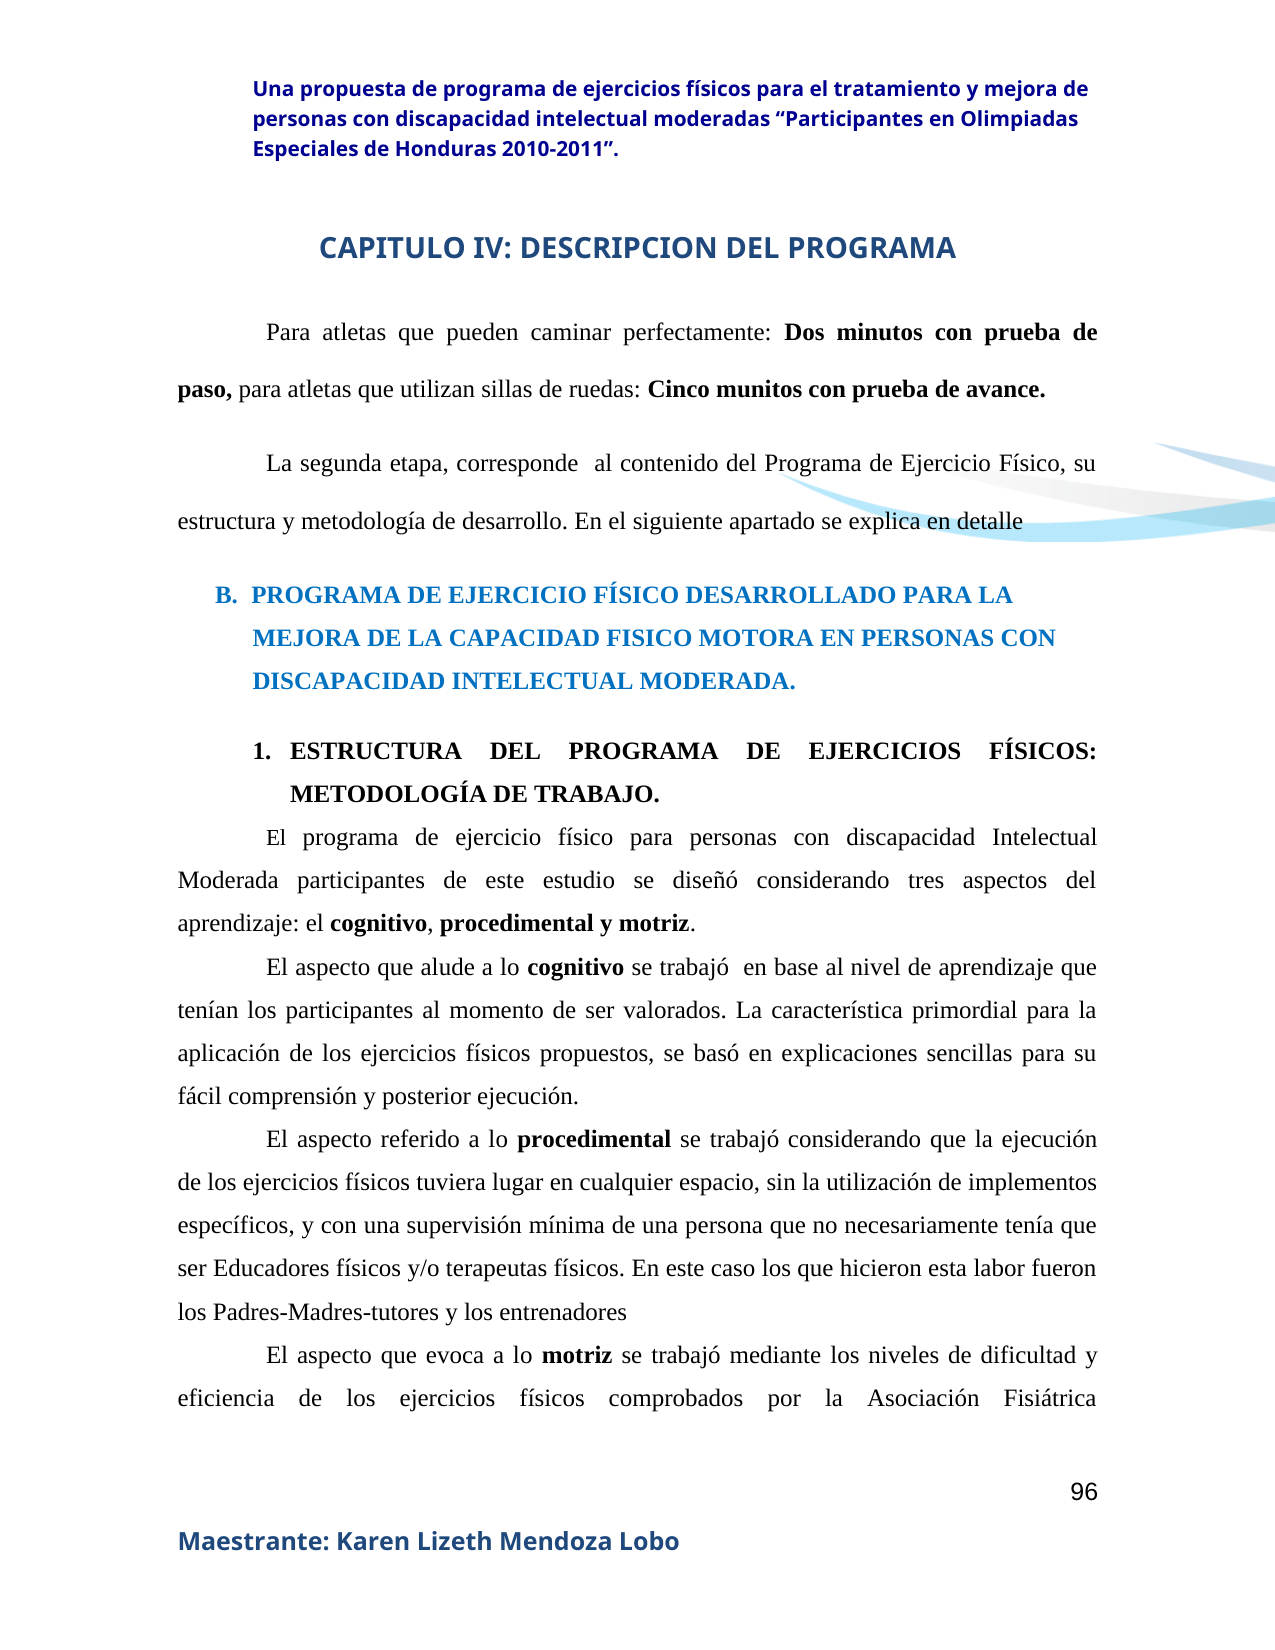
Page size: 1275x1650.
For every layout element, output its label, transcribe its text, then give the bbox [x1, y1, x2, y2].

text El aspecto referido a lo procedimental se trabajó considerando que la ejecución de los ejercicios físicos tuviera lugar en cualquier espacio, sin la utilización de implementos específicos, y con una supervisión mínima de una persona que no necesariamente tenía que ser Educadores físicos y/o terapeutas físicos. En este caso los que hicieron esta labor fueron los Padres-Madres-tutores y los entrenadores [177, 1124, 1098, 1325]
text Para atletas que pueden caminar perfectamente: Dos minutos con prueba de paso, para atletas que utilizan sillas de ruedas: Cinco munitos con prueba de avance. [177, 317, 1098, 403]
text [177, 1340, 1098, 1412]
text El programa de ejercicio físico para personas con discapacidad Intelectual Moderada participantes de este estudio se diseñó considerando tres aspectos del aprendizaje: el cognitivo, procedimental y motriz. [177, 822, 1098, 937]
picture [779, 298, 1275, 542]
subtitle ESTRUCTURA DEL PROGRAMA DE EJERCICIOS FÍSICOS: METODOLOGÍA DE TRABAJO. [252, 736, 1098, 808]
text La segunda etapa, corresponde al contenido del Programa de Ejercicio Físico, su estructura y metodología de desarrollo. En el siguiente apartado se explica en detalle [177, 448, 1098, 535]
subtitle PROGRAMA DE EJERCICIO FÍSICO DESARROLLADO PARA LA MEJORA DE LA CAPACIDAD FISICO MOTORA EN PERSONAS CON DISCAPACIDAD INTELECTUAL MODERADA. [215, 580, 1098, 695]
text El aspecto que alude a lo cognitivo se trabajó en base al nivel de aprendizaje que tenían los participantes al momento de ser valorados. La característica primordial para la aplicación de los ejercicios físicos propuestos, se basó en explicaciones sencillas para su fácil comprensión y posterior ejecución. [177, 952, 1098, 1110]
